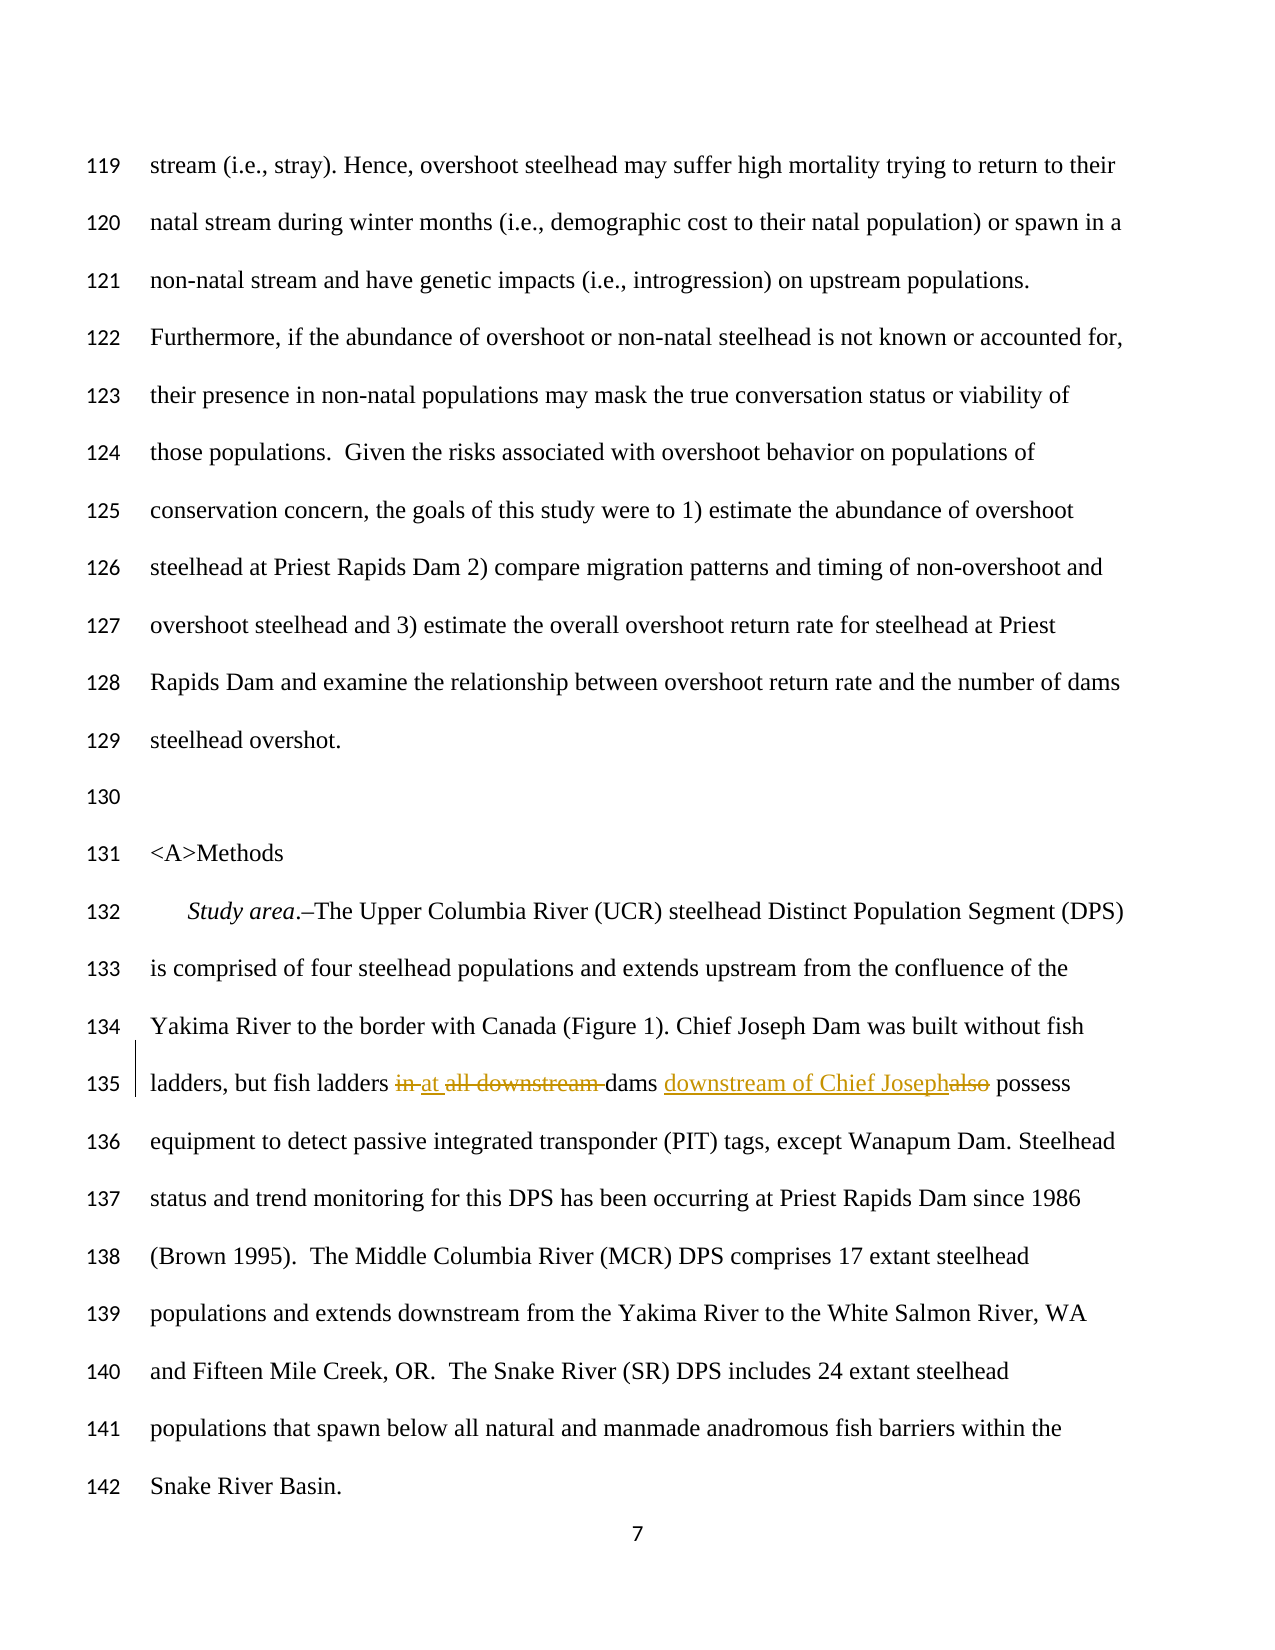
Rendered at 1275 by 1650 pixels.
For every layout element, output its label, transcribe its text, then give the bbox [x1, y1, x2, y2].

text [150, 150, 1125, 754]
text <A>Methods [150, 838, 1125, 867]
text Study area.–The Upper Columbia River (UCR) steelhead Distinct Population Segment (DPS) is comprised of four steelhead populations and extends upstream from the confluence of the Yakima River to the border with Canada (Figure 1). Chief Joseph Dam was built without fish ladders, but fish ladders dams possess equipment to detect passive integrated transponder (PIT) tags, except Wanapum Dam. Steelhead status and trend monitoring for this DPS has been occurring at Priest Rapids Dam since 1986 (Brown 1995). The Middle Columbia River (MCR) DPS comprises 17 extant steelhead populations and extends downstream from the Yakima River to the White Salmon River, WA and Fifteen Mile Creek, OR. The Snake River (SR) DPS includes 24 extant steelhead populations that spawn below all natural and manmade anadromous fish barriers within the Snake River Basin. [150, 896, 1125, 1500]
